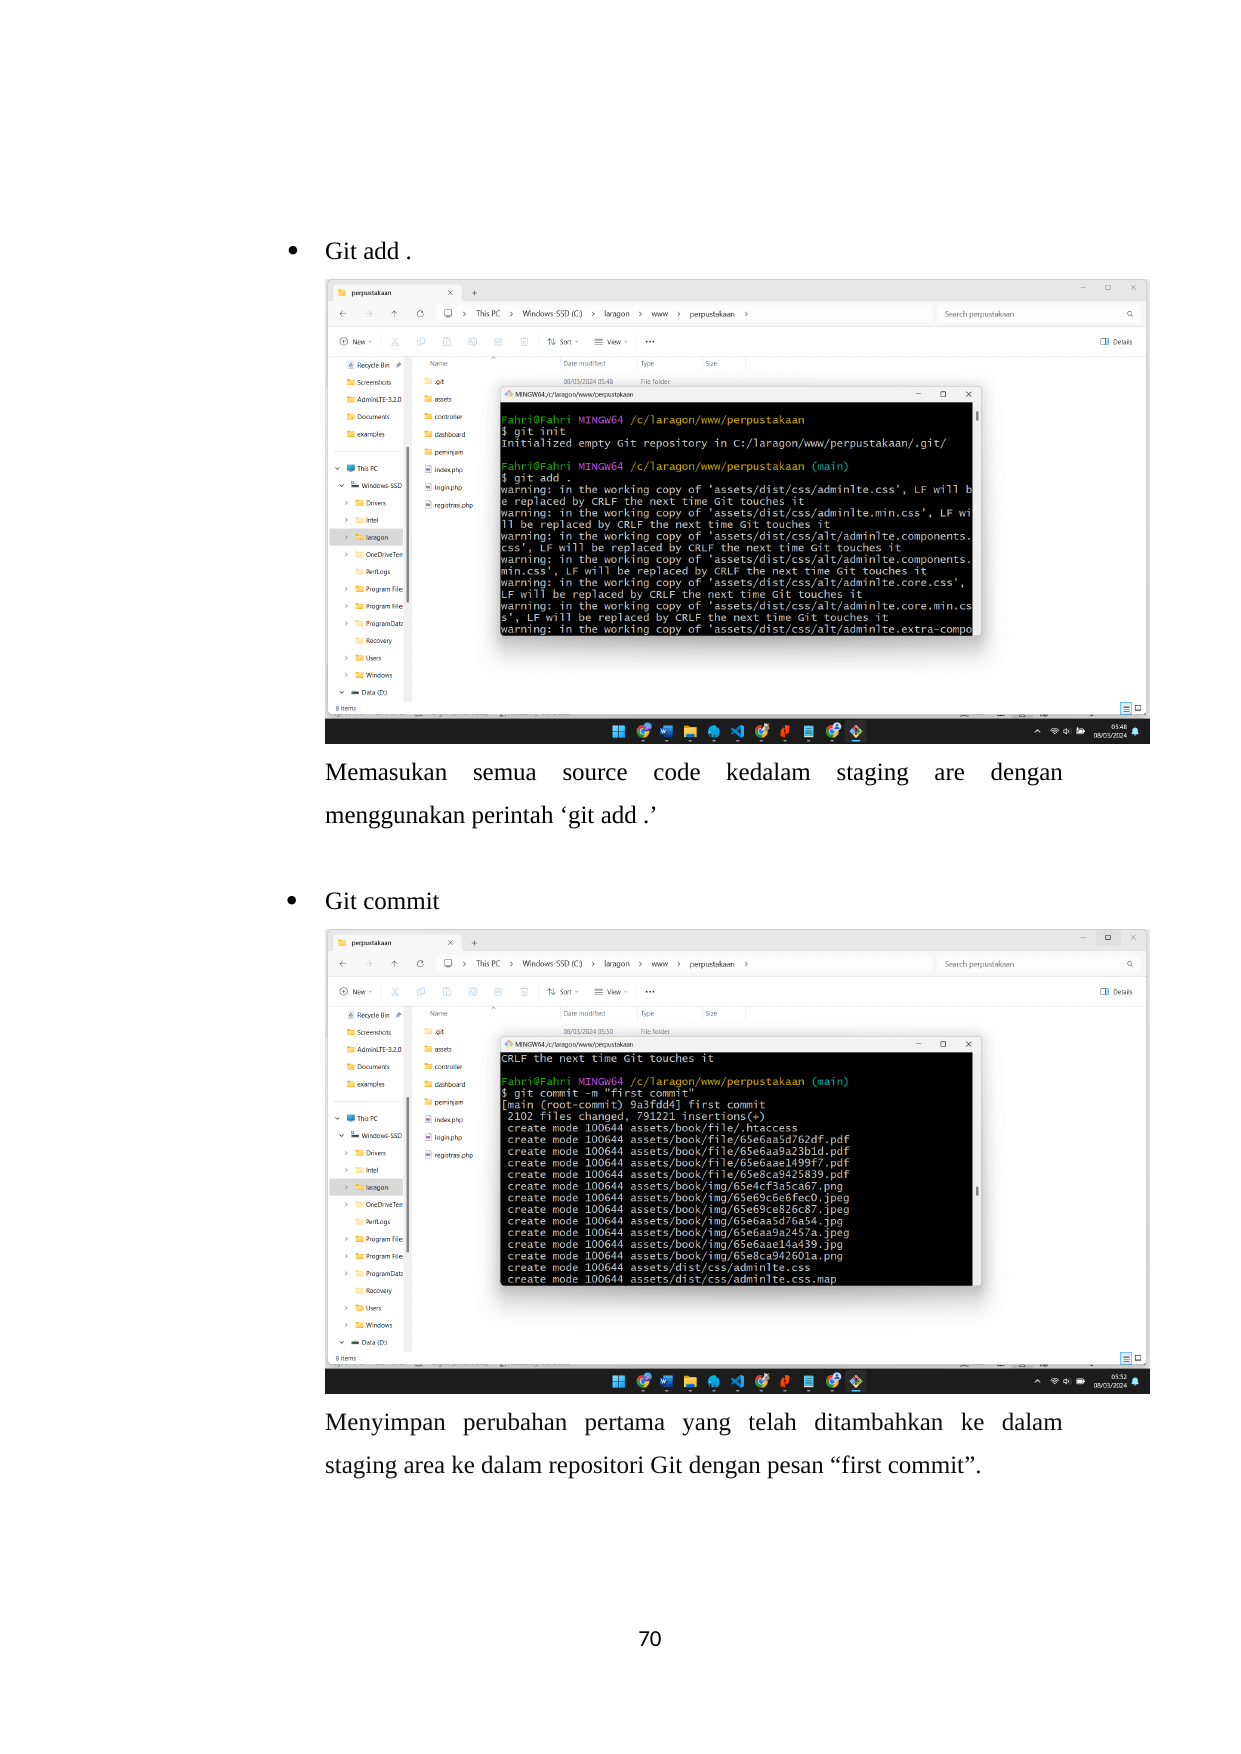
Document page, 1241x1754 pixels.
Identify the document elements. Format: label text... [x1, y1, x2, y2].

picture [325, 279, 1150, 744]
list Git commit [287, 886, 1063, 915]
list Git add . [289, 236, 1063, 265]
picture [325, 929, 1150, 1394]
list Memasukan semua source code kedalam staging are dengan menggunakan perintah ‘git add .’ [325, 757, 1063, 829]
list Menyimpan perubahan pertama yang telah ditambahkan ke dalam staging area ke dalam repositori Git dengan pesan “first commit”. [325, 1436, 1063, 1479]
